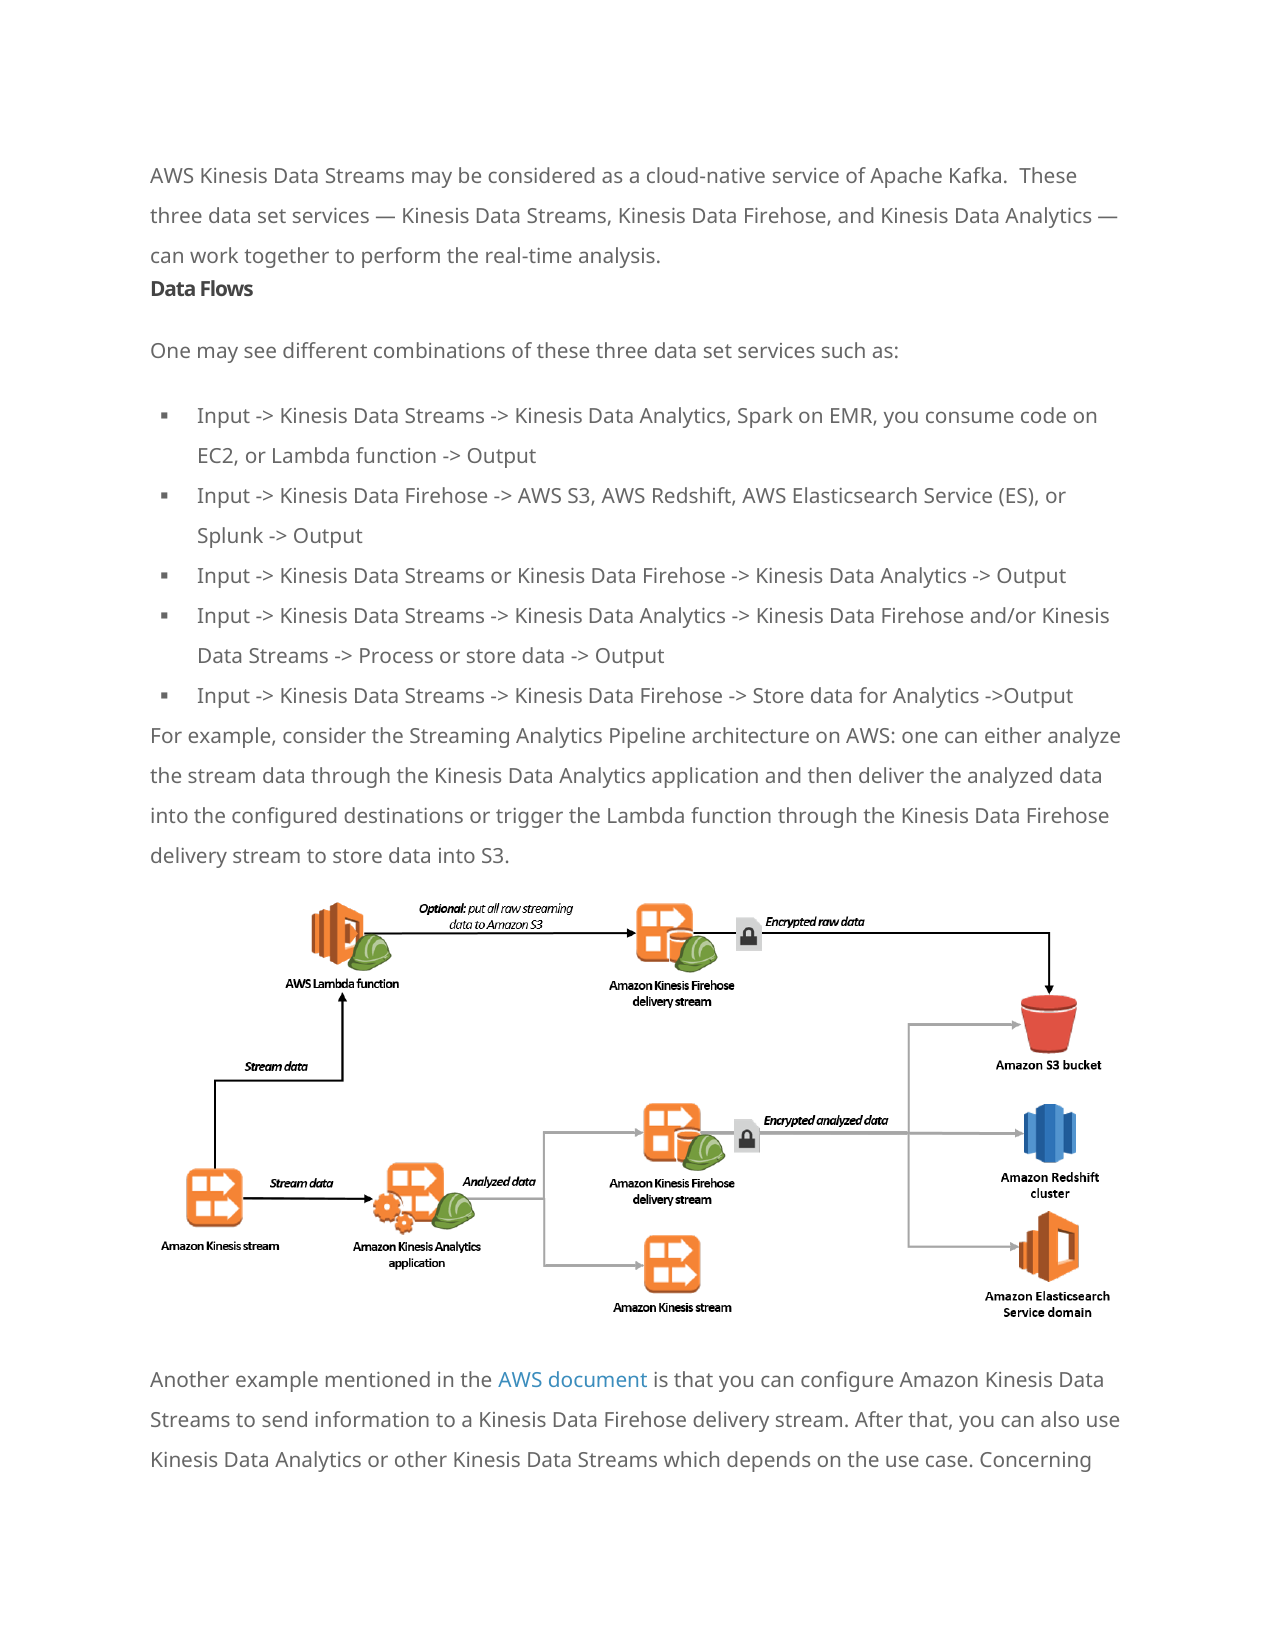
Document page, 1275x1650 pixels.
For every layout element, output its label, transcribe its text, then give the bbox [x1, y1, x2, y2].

subtitle Data Flows [150, 270, 1125, 302]
list Input -> Kinesis Data Streams -> Kinesis Data Analytics -> Kinesis Data Firehose and/or Kinesis Data Streams -> Process or store data -> Output [159, 589, 1125, 669]
text One may see different combinations of these three data set services such as: [150, 324, 1125, 364]
list Input -> Kinesis Data Streams -> Kinesis Data Firehose -> Store data for Analytics ->Output [159, 669, 1125, 709]
list Input -> Kinesis Data Firehose -> AWS S3, AWS Redshift, AWS Elasticsearch Service (ES), or Splunk -> Output [159, 469, 1125, 549]
picture [150, 894, 1125, 1329]
text For example, consider the Streaming Analytics Pipeline architecture on AWS: one can either analyze the stream data through the Kinesis Data Analytics application and then deliver the analyzed data into the configured destinations or trigger the Lambda function through the Kinesis Data Firehose delivery stream to store data into S3. [150, 709, 1125, 869]
text AWS Kinesis Data Streams may be considered as a cloud-native service of Apache Kafka. These three data set services — Kinesis Data Streams, Kinesis Data Firehose, and Kinesis Data Analytics — can work together to perform the real-time analysis. [150, 150, 1125, 270]
list Input -> Kinesis Data Streams or Kinesis Data Firehose -> Kinesis Data Analytics -> Output [159, 549, 1125, 589]
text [150, 1354, 1125, 1474]
list Input -> Kinesis Data Streams -> Kinesis Data Analytics, Spark on EMR, you consume code on EC2, or Lambda function -> Output [159, 389, 1125, 469]
